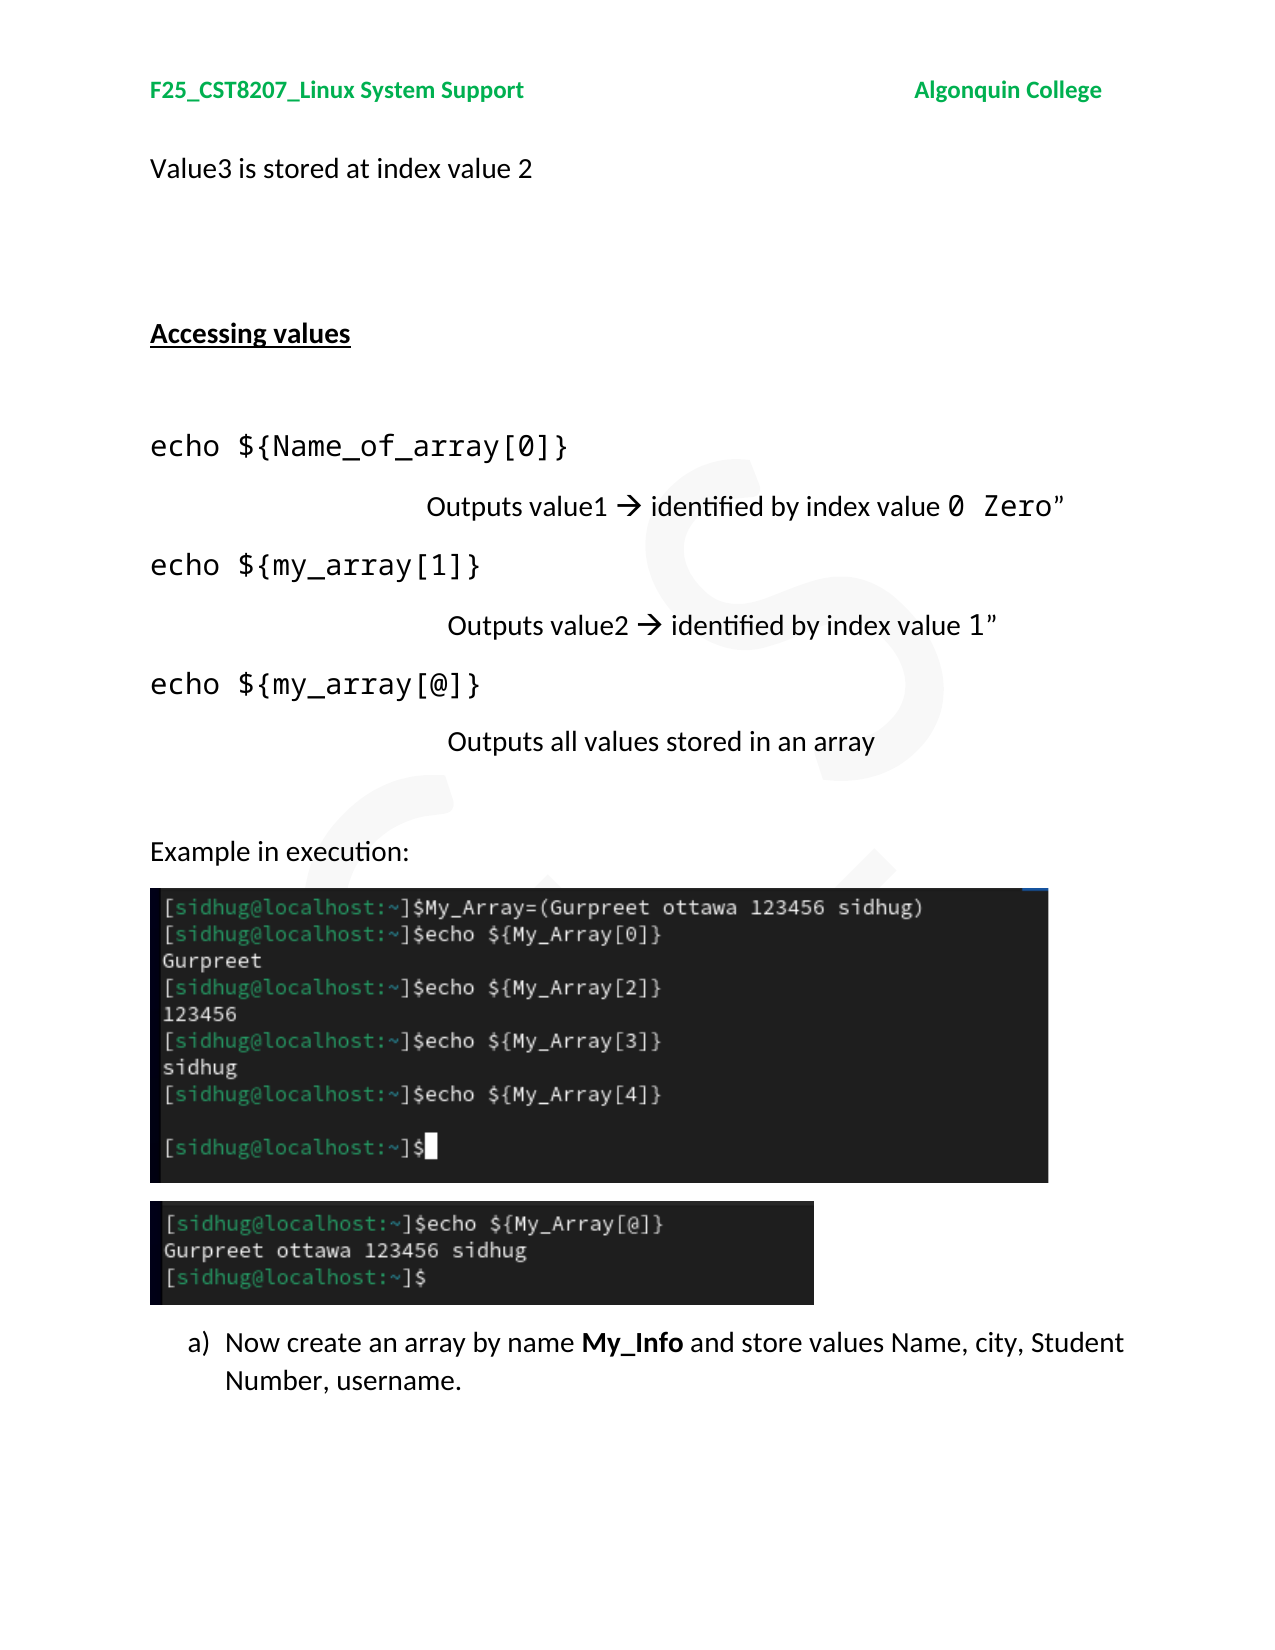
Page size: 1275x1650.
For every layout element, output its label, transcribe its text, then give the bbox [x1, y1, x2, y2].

list Now create an array by name My_Info and store values Name, city, Student Number, username. [187, 1324, 1125, 1398]
text Outputs value1 identified by index value 0 Zero” [150, 485, 1125, 525]
text Outputs all values stored in an array [150, 723, 1125, 758]
text echo ${my_array[@]} [150, 663, 1125, 703]
text Example in execution: [150, 833, 1125, 869]
text Outputs value2 identified by index value 1” [150, 604, 1125, 644]
text Accessing values [150, 315, 1125, 351]
picture [150, 1201, 814, 1305]
text Value3 is stored at index value 2 [150, 150, 1125, 186]
picture [150, 888, 1049, 1183]
text echo ${Name_of_array[0]} [150, 426, 1125, 465]
text echo ${my_array[1]} [150, 544, 1125, 584]
